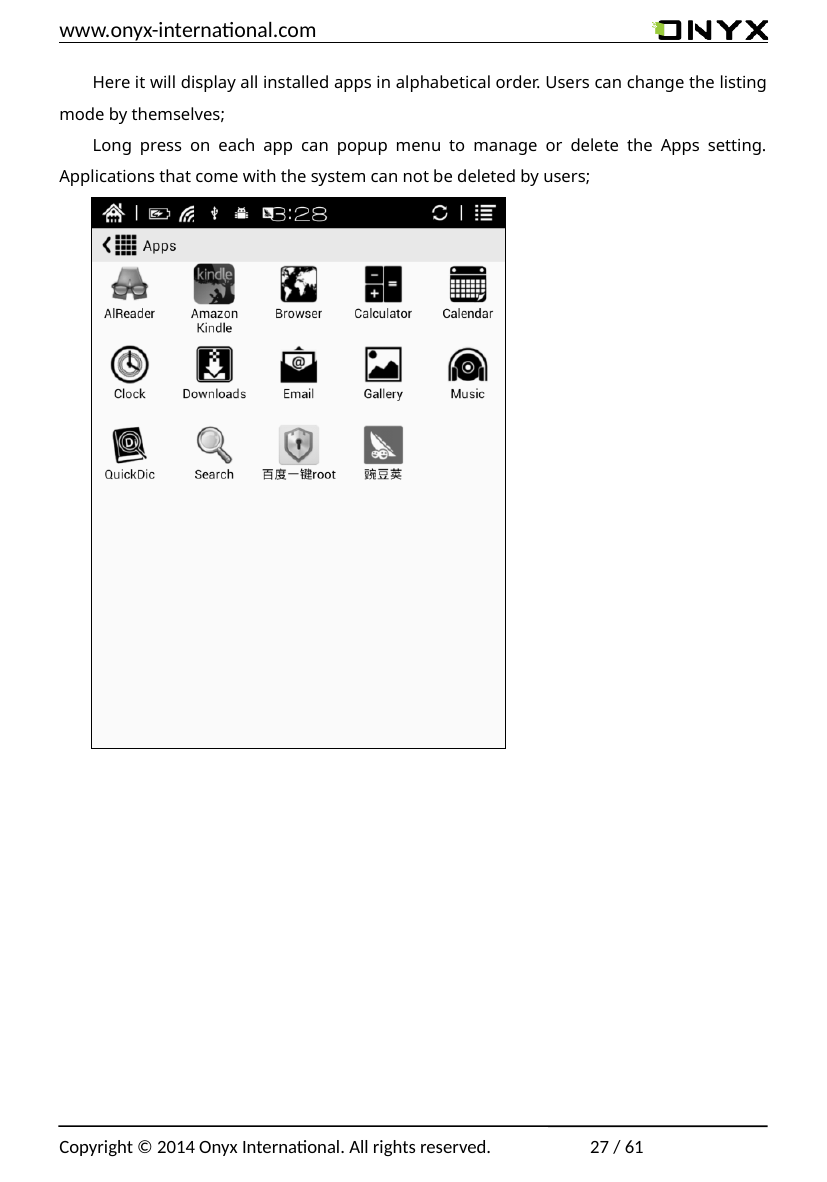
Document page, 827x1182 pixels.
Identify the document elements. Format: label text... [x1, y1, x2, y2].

picture [652, 20, 769, 40]
text Here it will display all installed apps in alphabetical order. Users can change the listing mode by themselves; [59, 67, 768, 129]
picture [92, 198, 505, 748]
text Long press on each app can popup menu to manage or delete the Apps setting. Applications that come with the system can not be deleted by users; [59, 129, 768, 192]
